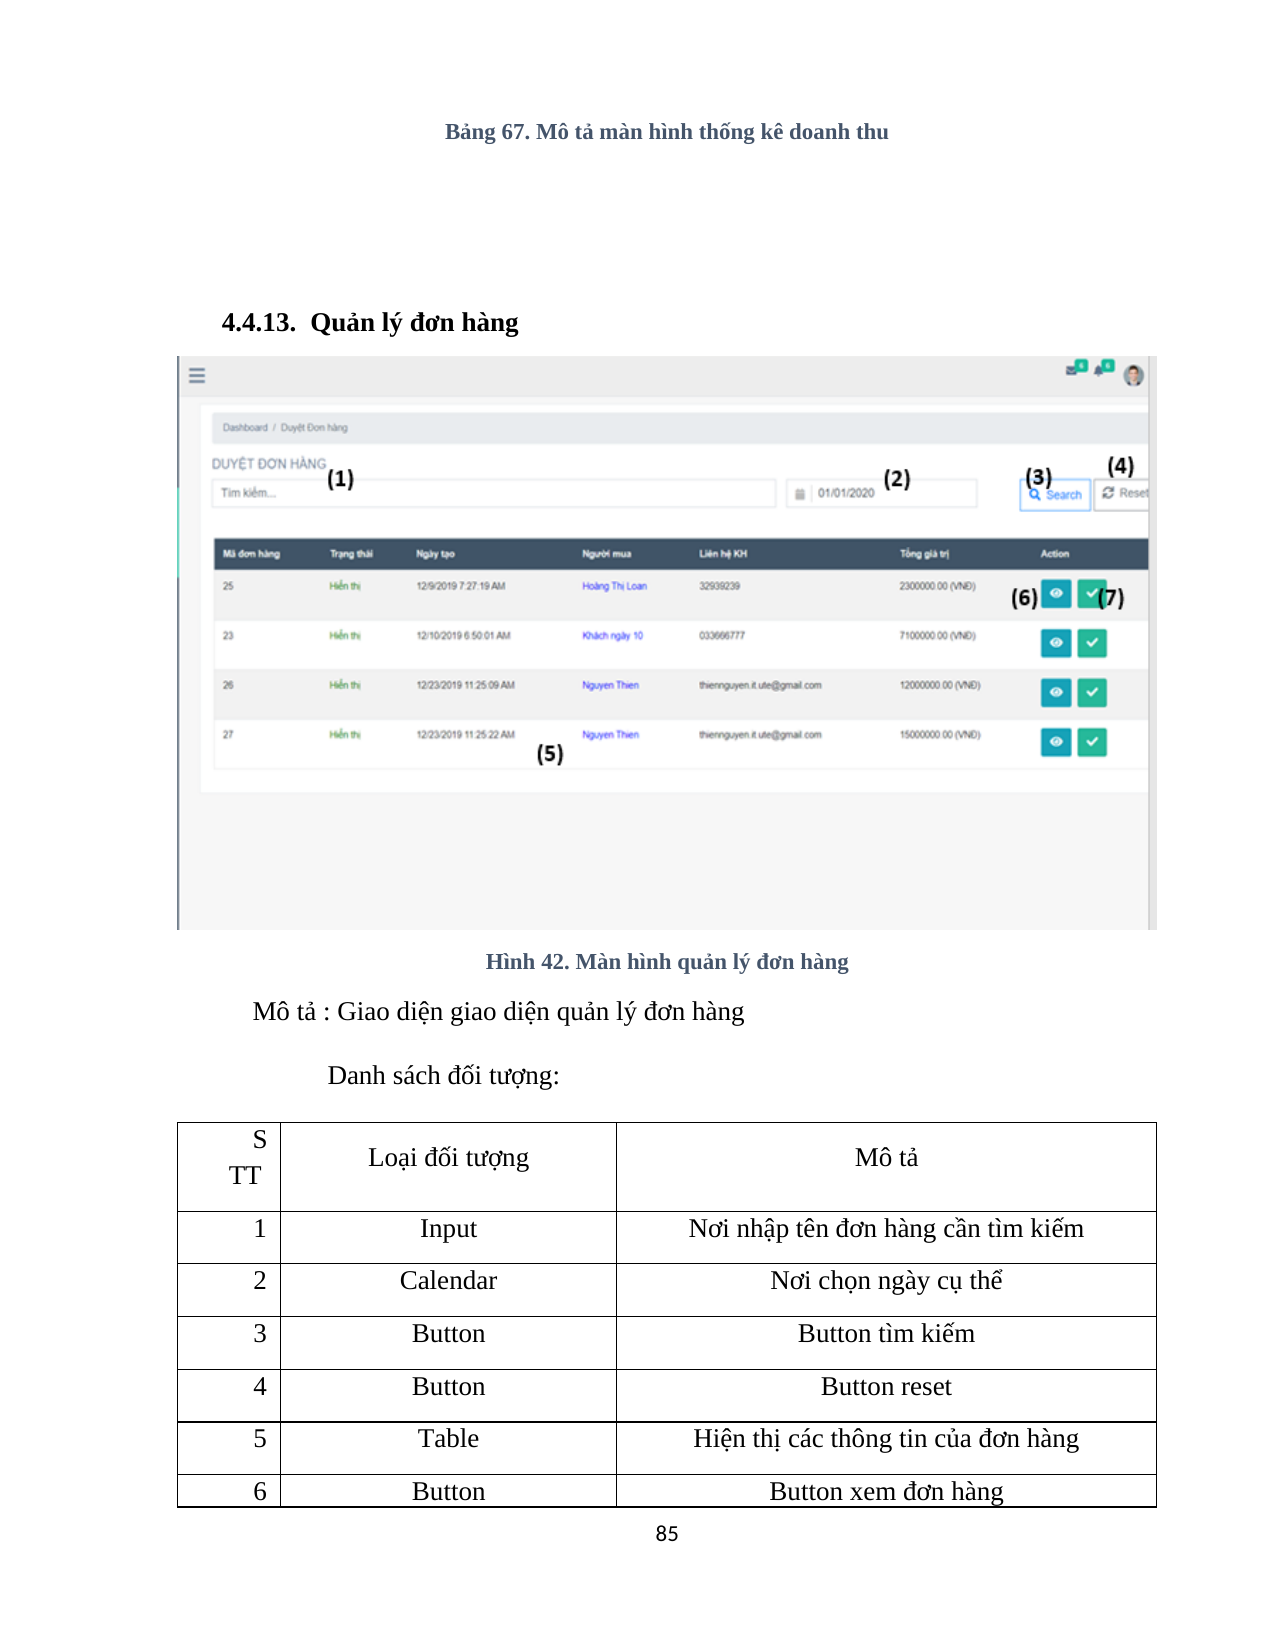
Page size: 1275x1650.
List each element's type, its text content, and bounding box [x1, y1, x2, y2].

list Quản lý đơn hàng [222, 306, 1157, 337]
text Mô tả : Giao diện giao diện quản lý đơn hàng [177, 996, 1157, 1027]
table_cell Hiện thị các thông tin của đơn hàng [617, 1423, 1156, 1474]
table_cell Table [281, 1423, 616, 1474]
table_cell Button [281, 1317, 616, 1369]
table_cell 6 [178, 1475, 280, 1506]
table_cell Nơi nhập tên đơn hàng cần tìm kiếm [617, 1212, 1156, 1263]
table_cell Nơi chọn ngày cụ thể [617, 1264, 1156, 1316]
picture [177, 356, 1157, 930]
text Danh sách đối tượng: [251, 1059, 1157, 1090]
table_cell Button [281, 1370, 616, 1421]
table_cell 3 [178, 1317, 280, 1369]
table_cell 5 [178, 1423, 280, 1474]
table_cell 4 [178, 1370, 280, 1421]
table_cell Button xem đơn hàng [617, 1475, 1156, 1506]
table_header Loại đối tượng [281, 1123, 616, 1211]
table_cell Button tìm kiếm [617, 1317, 1156, 1369]
table_cell 1 [178, 1212, 280, 1263]
table_header Mô tả [617, 1123, 1156, 1211]
table_cell Input [281, 1212, 616, 1263]
table_cell 2 [178, 1264, 280, 1316]
table_cell Button [281, 1475, 616, 1506]
table_header STT [178, 1123, 280, 1211]
table_cell Button reset [617, 1370, 1156, 1421]
table_cell Calendar [281, 1264, 616, 1316]
